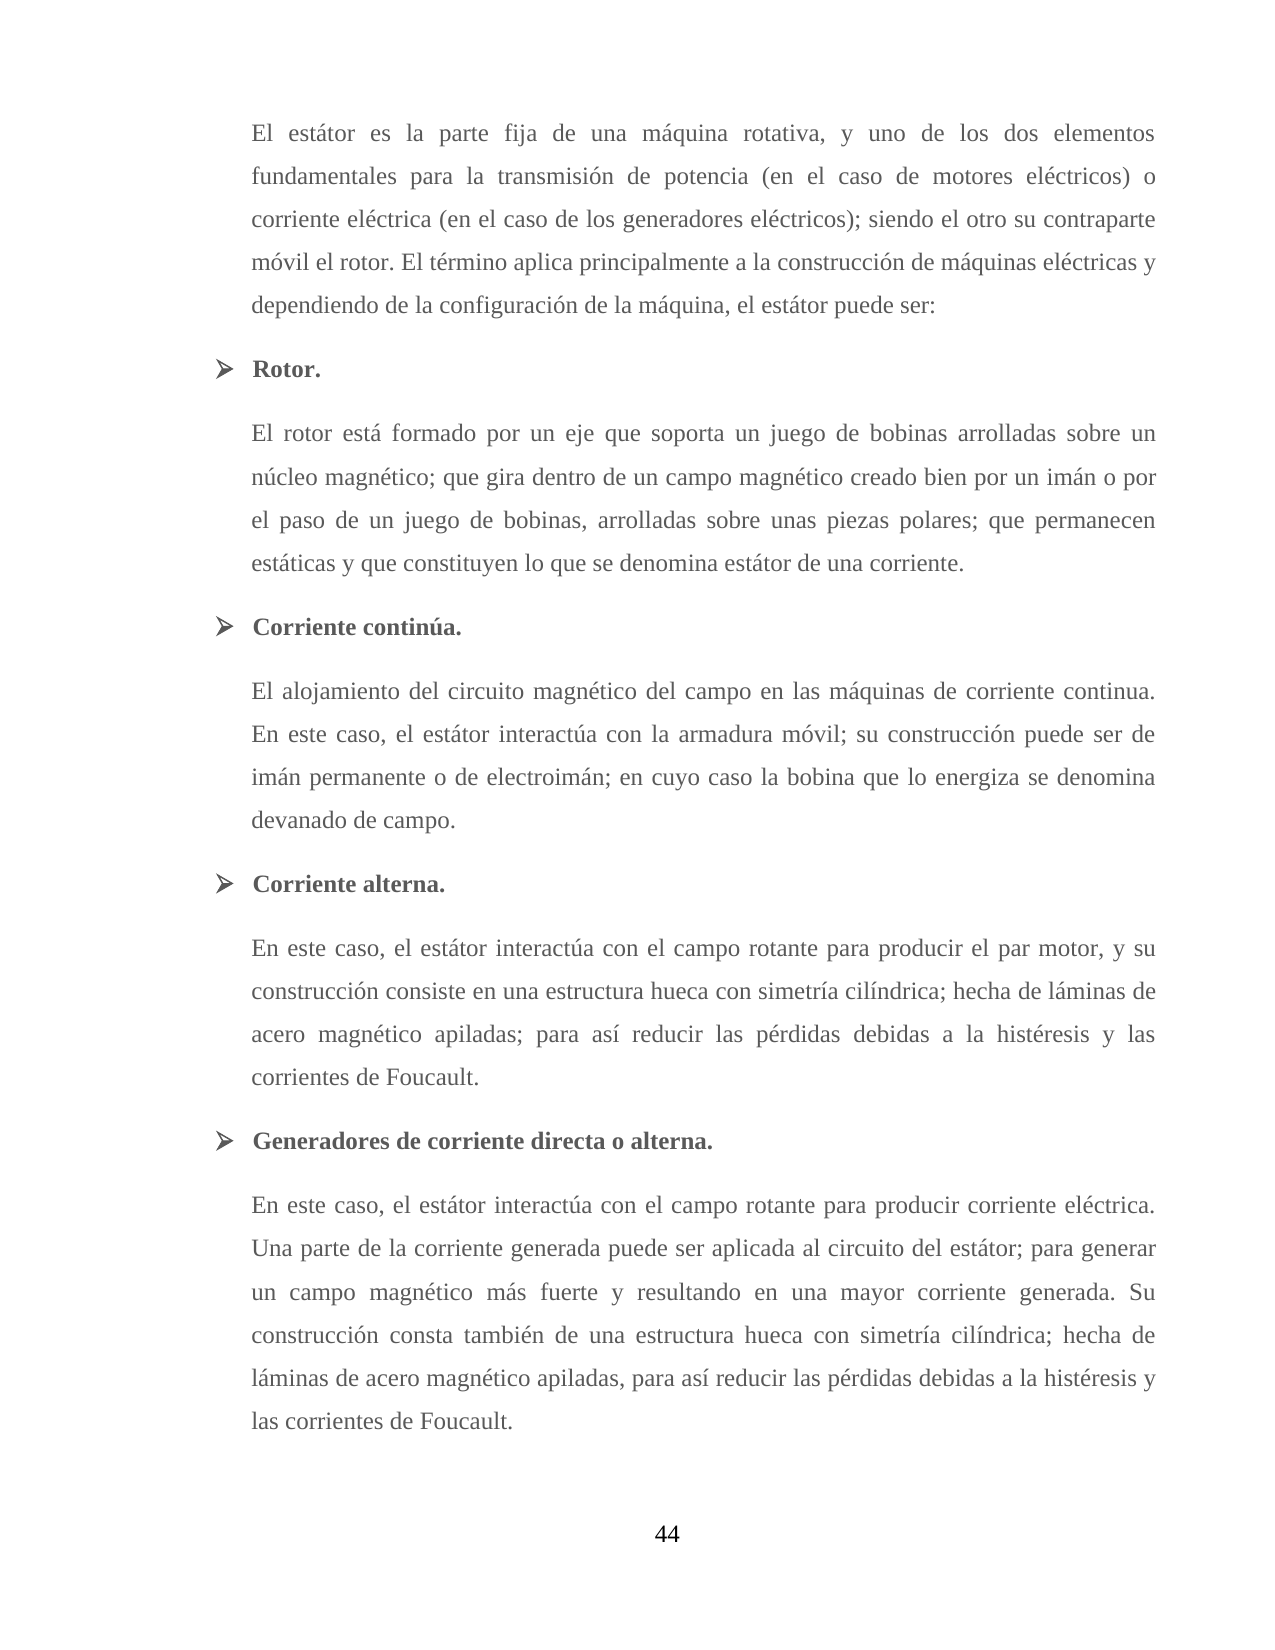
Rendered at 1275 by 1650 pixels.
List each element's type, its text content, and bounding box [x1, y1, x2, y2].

text El estátor es la parte fija de una máquina rotativa, y uno de los dos elementos fundamentales para la transmisión de potencia (en el caso de motores eléctricos) o corriente eléctrica (en el caso de los generadores eléctricos); siendo el otro su contraparte móvil el rotor. El término aplica principalmente a la construcción de máquinas eléctricas y dependiendo de la configuración de la máquina, el estátor puede ser: [251, 118, 1157, 319]
text El rotor está formado por un eje que soporta un juego de bobinas arrolladas sobre un núcleo magnético; que gira dentro de un campo magnético creado bien por un imán o por el paso de un juego de bobinas, arrolladas sobre unas piezas polares; que permanecen estáticas y que constituyen lo que se denomina estátor de una corriente. [251, 418, 1157, 577]
text En este caso, el estátor interactúa con el campo rotante para producir el par motor, y su construcción consiste en una estructura hueca con simetría cilíndrica; hecha de láminas de acero magnético apiladas; para así reducir las pérdidas debidas a la histéresis y las corrientes de Foucault. [251, 933, 1157, 1091]
list Corriente alterna. [215, 869, 1157, 898]
text En este caso, el estátor interactúa con el campo rotante para producir corriente eléctrica. Una parte de la corriente generada puede ser aplicada al circuito del estátor; para generar un campo magnético más fuerte y resultando en una mayor corriente generada. Su construcción consta también de una estructura hueca con simetría cilíndrica; hecha de láminas de acero magnético apiladas, para así reducir las pérdidas debidas a la histéresis y las corrientes de Foucault. [251, 1190, 1157, 1435]
list Generadores de corriente directa o alterna. [215, 1126, 1157, 1155]
list Corriente continúa. [215, 612, 1157, 641]
list Rotor. [215, 354, 1157, 383]
text El alojamiento del circuito magnético del campo en las máquinas de corriente continua. En este caso, el estátor interactúa con la armadura móvil; su construcción puede ser de imán permanente o de electroimán; en cuyo caso la bobina que lo energiza se denomina devanado de campo. [251, 676, 1157, 834]
